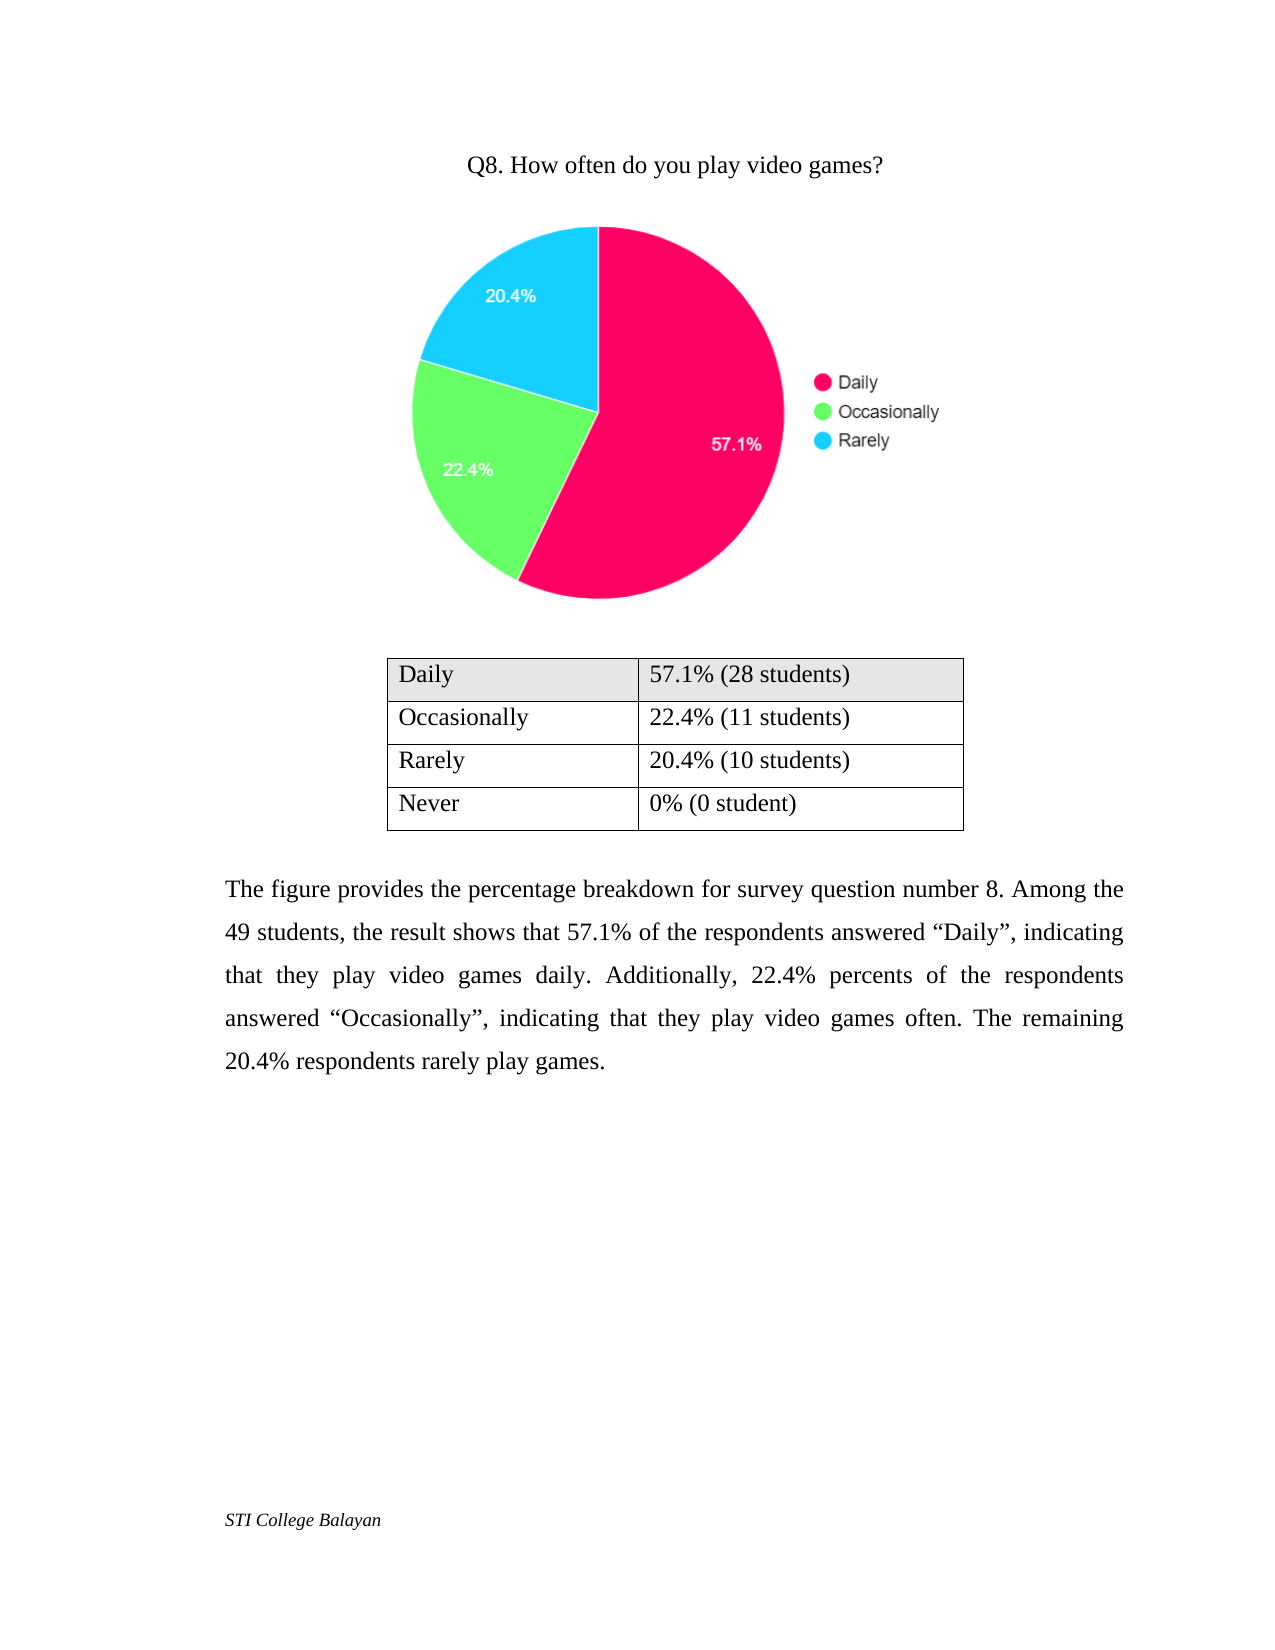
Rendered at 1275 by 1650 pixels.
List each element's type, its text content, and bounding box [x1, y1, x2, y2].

text Q8. How often do you play video games? [225, 150, 1125, 179]
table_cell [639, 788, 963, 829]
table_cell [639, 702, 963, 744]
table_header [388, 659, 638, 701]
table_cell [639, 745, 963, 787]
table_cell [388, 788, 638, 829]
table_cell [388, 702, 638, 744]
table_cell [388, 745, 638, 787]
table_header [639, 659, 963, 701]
text The figure provides the percentage breakdown for survey question number 8. Among the 49 students, the result shows that 57.1% of the respondents answered “Daily”, indicating that they play video games daily. Additionally, 22.4% percents of the respondents answered “Occasionally”, indicating that they play video games often. The remaining 20.4% respondents rarely play games. [225, 874, 1125, 1075]
picture [225, 193, 1137, 645]
